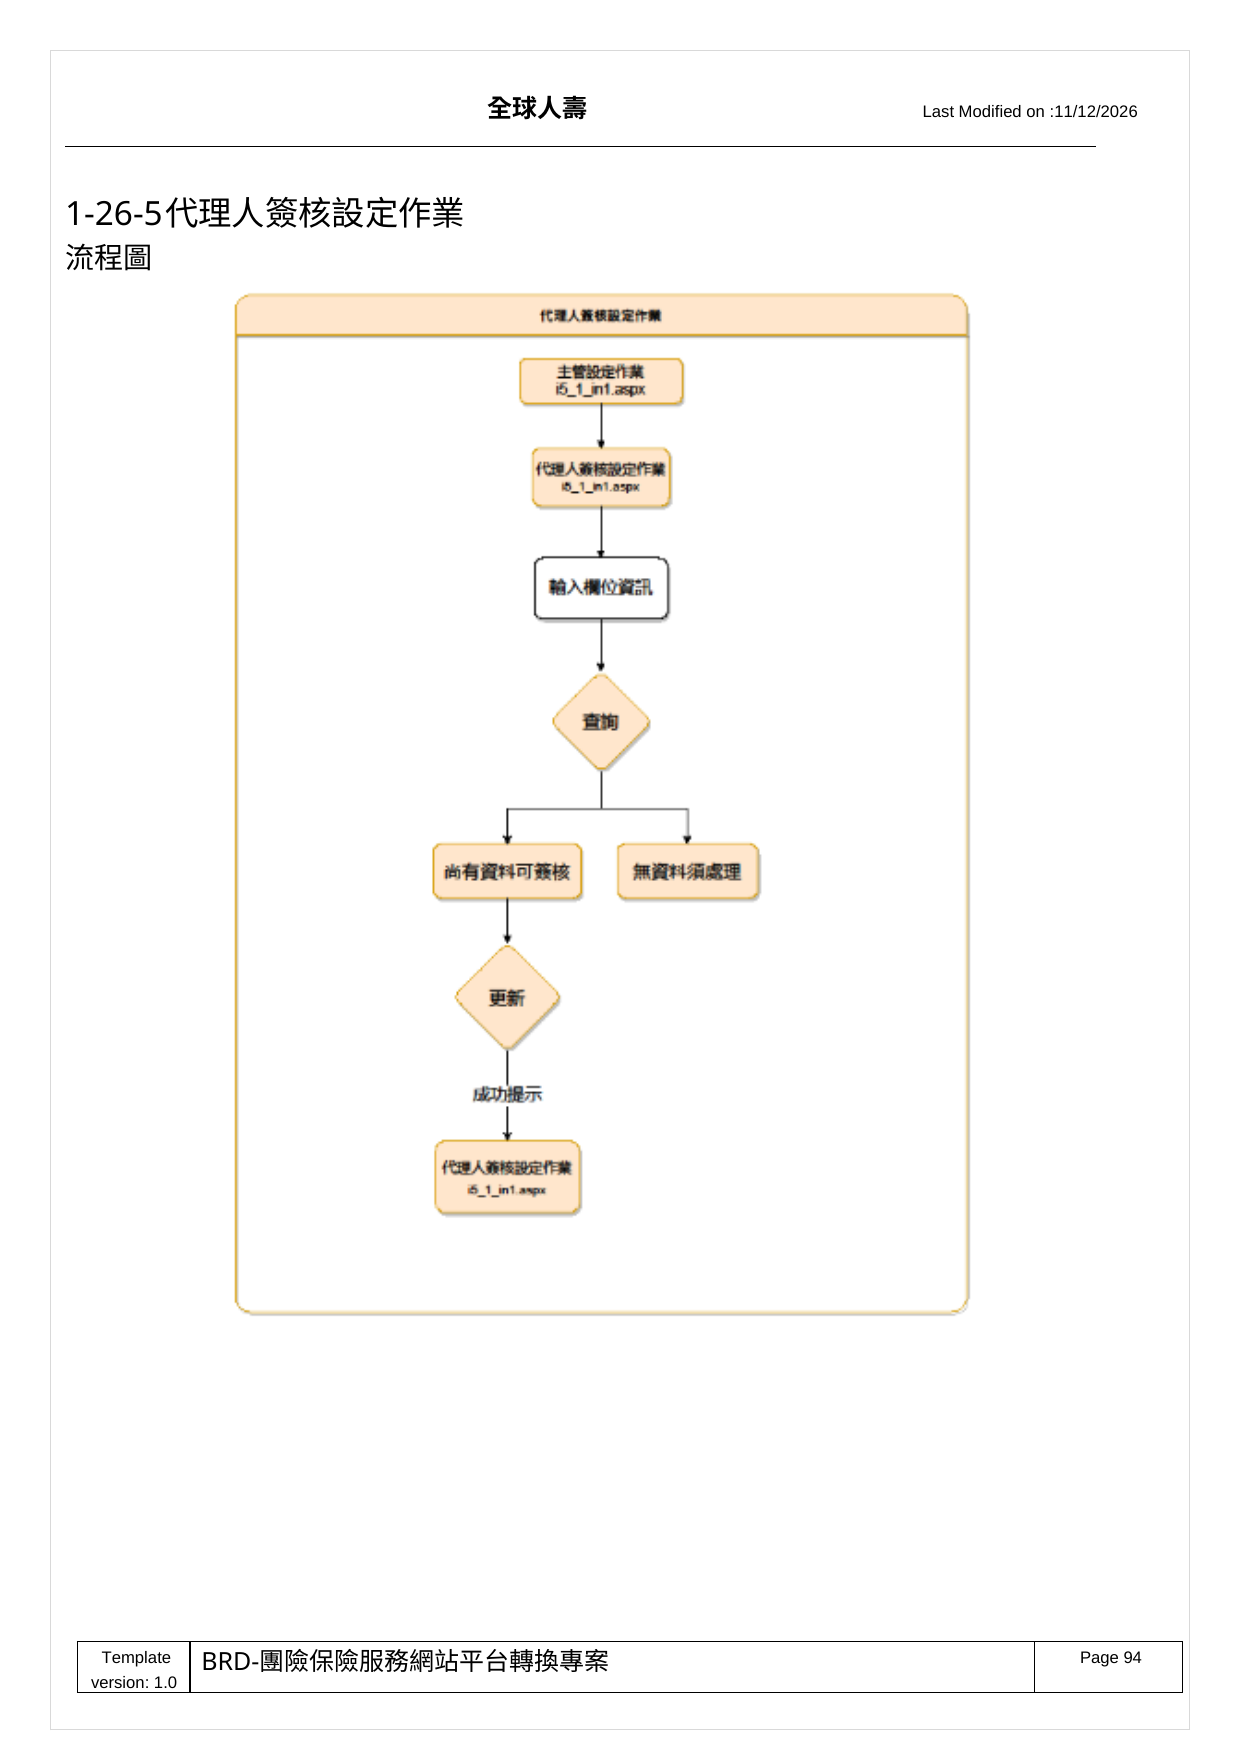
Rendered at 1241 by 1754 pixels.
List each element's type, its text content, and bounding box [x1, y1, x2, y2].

subtitle 流程圖 [65, 235, 1137, 277]
subtitle 代理人簽核設定作業 [65, 186, 1137, 235]
